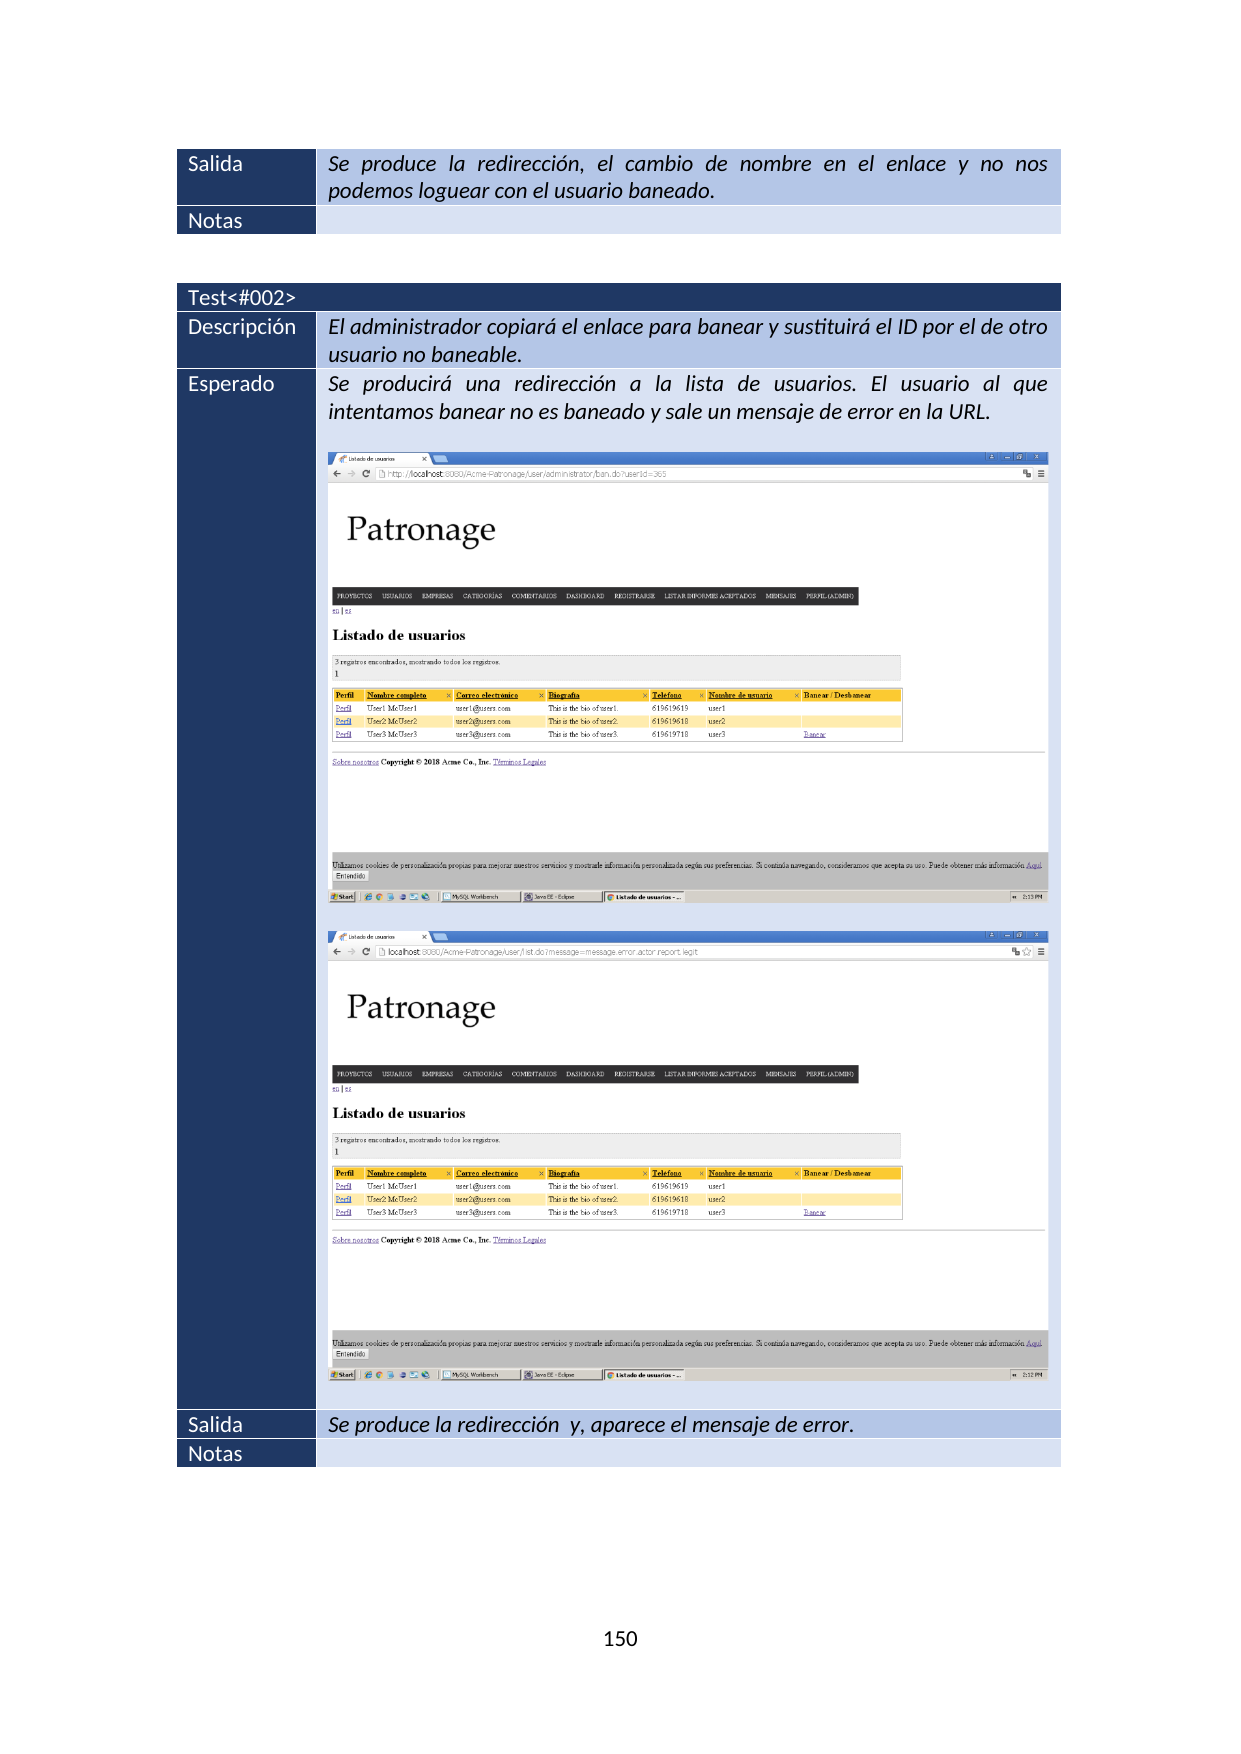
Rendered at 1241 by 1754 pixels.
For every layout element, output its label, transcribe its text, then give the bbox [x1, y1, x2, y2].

picture [328, 452, 1049, 903]
table_cell [317, 1439, 1061, 1467]
table_cell Salida [177, 1410, 316, 1438]
table_cell El administrador copiará el enlace para banear y sustituirá el ID por el de otro usuario no baneable. [317, 312, 1061, 368]
table_cell Descripción [177, 312, 316, 368]
table_cell Se producirá una redirección a la lista de usuarios. El usuario al que intentamos banear no es baneado y sale un mensaje de error en la URL. [317, 369, 1061, 1409]
table_cell Se produce la redirección, el cambio de nombre en el enlace y no nos podemos loguear con el usuario baneado. [317, 149, 1061, 205]
table_cell Notas [177, 1439, 316, 1467]
table_cell Salida [177, 149, 316, 205]
table_cell [317, 206, 1061, 234]
table_cell Se produce la redirección y, aparece el mensaje de error. [317, 1410, 1061, 1438]
table_cell Notas [177, 206, 316, 234]
picture [328, 931, 1049, 1381]
table_cell Esperado [177, 369, 316, 1409]
table_header Test<#002> [177, 283, 1061, 311]
